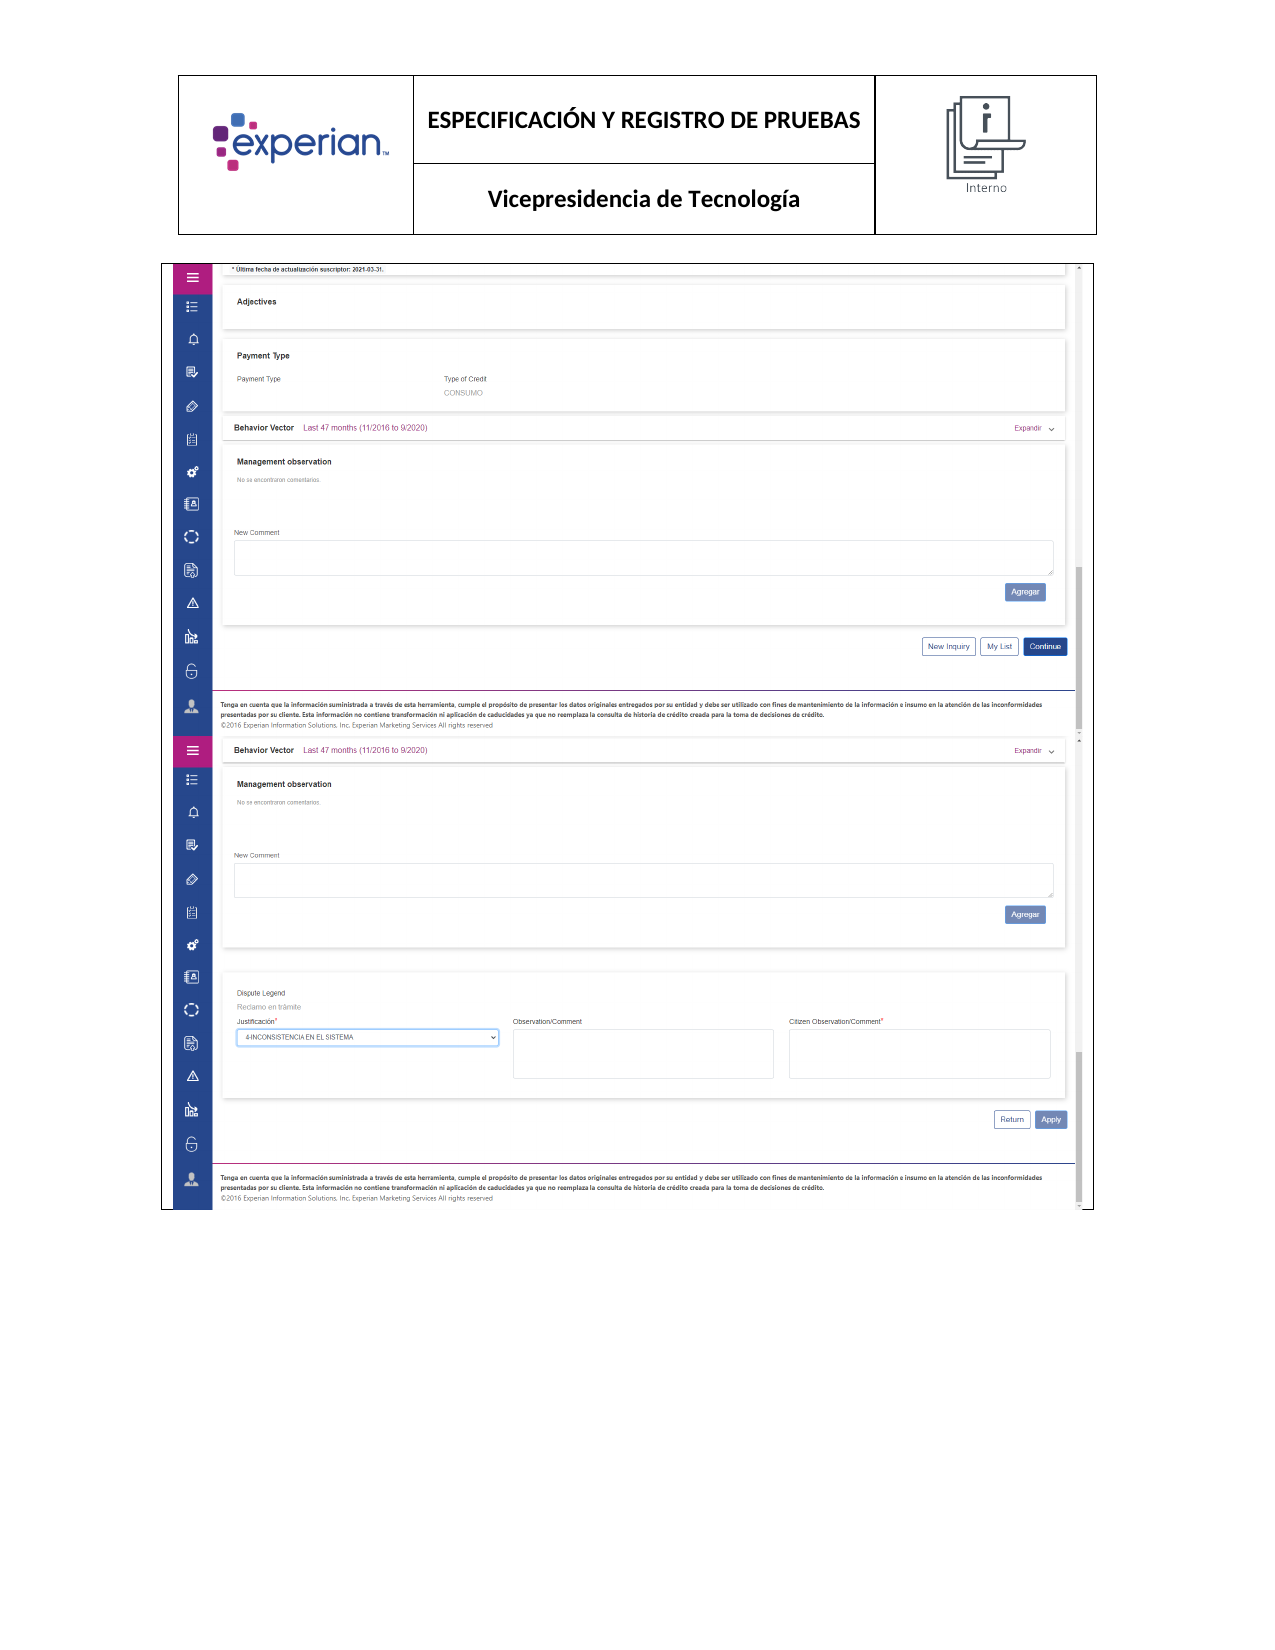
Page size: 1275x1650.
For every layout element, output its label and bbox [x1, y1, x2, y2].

picture [946, 91, 1026, 193]
table_cell [162, 264, 173, 1209]
picture [173, 264, 1083, 1210]
table_cell [1083, 264, 1093, 1209]
picture [191, 91, 401, 192]
